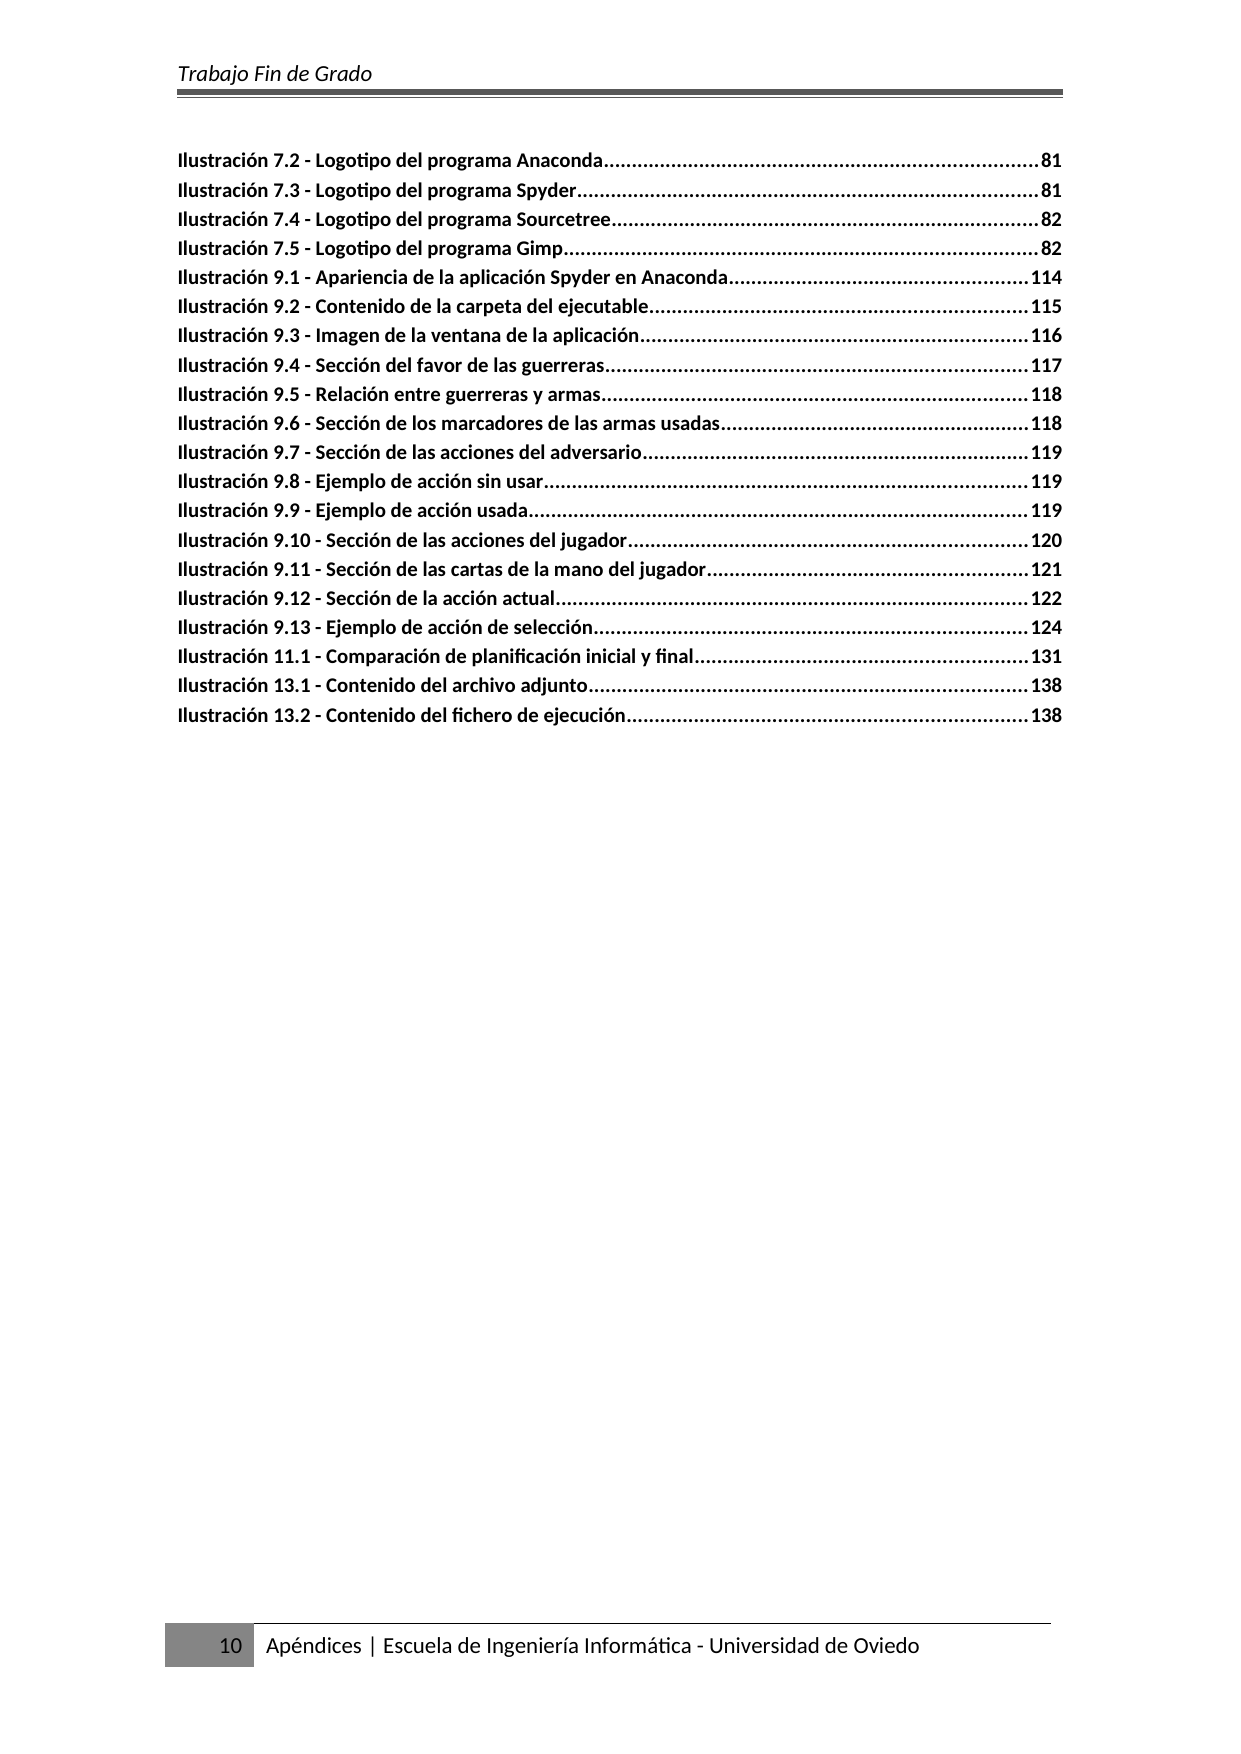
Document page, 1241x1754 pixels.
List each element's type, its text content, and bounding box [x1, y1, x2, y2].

text Ilustración 13.2 - Contenido del fichero de ejecución 138 [177, 702, 1063, 727]
text Ilustración 9.12 - Sección de la acción actual 122 [177, 585, 1063, 611]
text Ilustración 9.13 - Ejemplo de acción de selección 124 [177, 614, 1063, 640]
text Ilustración 11.1 - Comparación de planificación inicial y final 131 [177, 643, 1063, 669]
text Ilustración 7.2 - Logotipo del programa Anaconda 81 [177, 148, 1063, 173]
text Ilustración 7.3 - Logotipo del programa Spyder 81 [177, 177, 1063, 202]
text Ilustración 7.4 - Logotipo del programa Sourcetree 82 [177, 206, 1063, 231]
text Ilustración 9.7 - Sección de las acciones del adversario 119 [177, 439, 1063, 465]
text Ilustración 9.5 - Relación entre guerreras y armas 118 [177, 381, 1063, 406]
text Ilustración 9.11 - Sección de las cartas de la mano del jugador 121 [177, 556, 1063, 581]
text Ilustración 7.5 - Logotipo del programa Gimp 82 [177, 235, 1063, 261]
text Ilustración 9.3 - Imagen de la ventana de la aplicación 116 [177, 323, 1063, 348]
text Ilustración 9.1 - Apariencia de la aplicación Spyder en Anaconda 114 [177, 264, 1063, 290]
text Ilustración 13.1 - Contenido del archivo adjunto 138 [177, 673, 1063, 698]
text Ilustración 9.8 - Ejemplo de acción sin usar 119 [177, 468, 1063, 494]
text Ilustración 9.10 - Sección de las acciones del jugador 120 [177, 527, 1063, 552]
text Ilustración 9.6 - Sección de los marcadores de las armas usadas 118 [177, 410, 1063, 436]
text Ilustración 9.4 - Sección del favor de las guerreras 117 [177, 352, 1063, 377]
text Ilustración 9.9 - Ejemplo de acción usada 119 [177, 498, 1063, 523]
text Ilustración 9.2 - Contenido de la carpeta del ejecutable 115 [177, 293, 1063, 319]
